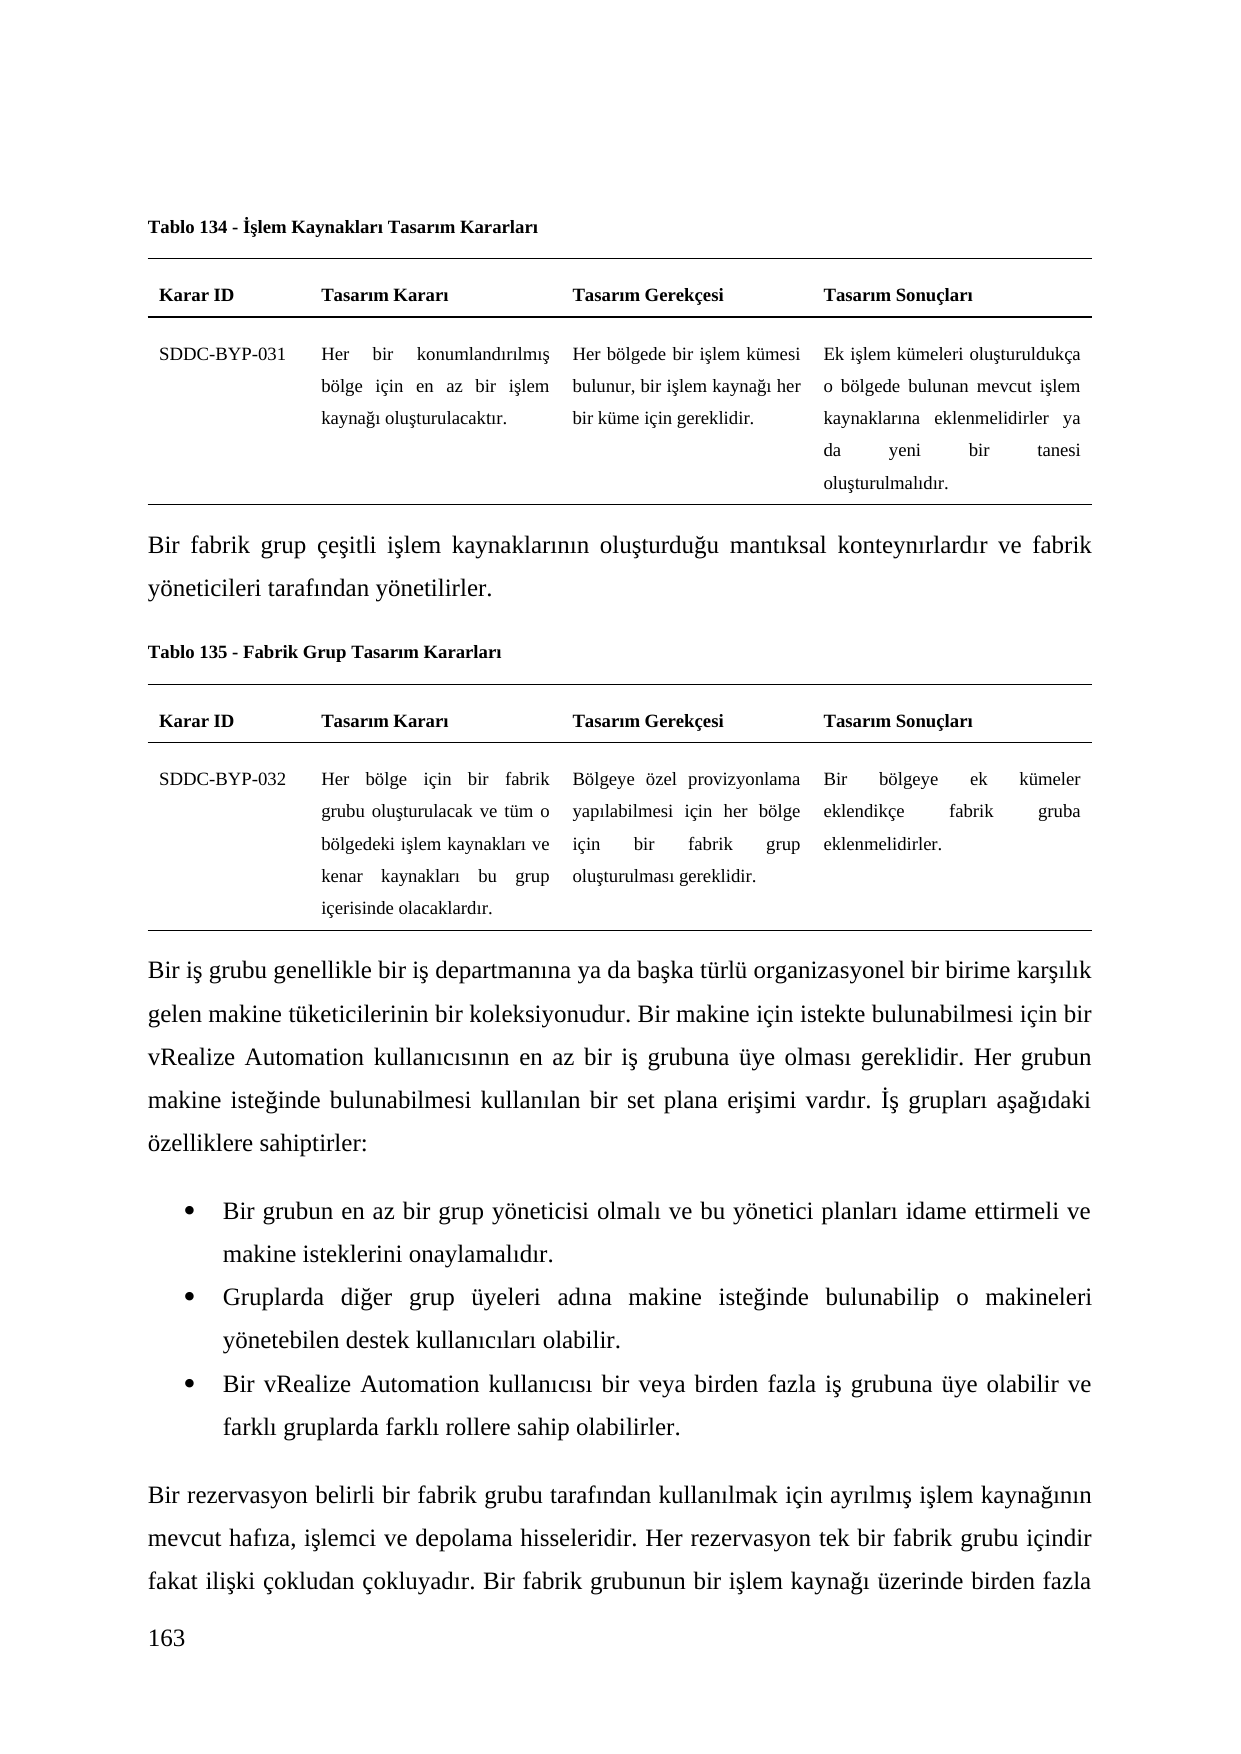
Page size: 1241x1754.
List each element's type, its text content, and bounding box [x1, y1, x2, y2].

text Bir iş grubu genellikle bir iş departmanına ya da başka türlü organizasyonel bir birime karşılık gelen makine tüketicilerinin bir koleksiyonudur. Bir makine için istekte bulunabilmesi için bir vRealize Automation kullanıcısının en az bir iş grubuna üye olması gereklidir. Her grubun makine isteğinde bulunabilmesi kullanılan bir set plana erişimi vardır. İş grupları aşağıdaki özelliklere sahiptirler: [148, 956, 1093, 1157]
text Tablo 134 - İşlem Kaynakları Tasarım Kararları [148, 216, 1093, 237]
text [148, 1480, 1093, 1595]
list Bir vRealize Automation kullanıcısı bir veya birden fazla iş grubuna üye olabilir ve farklı gruplarda farklı rollere sahip olabilirler. [185, 1369, 1093, 1441]
list Bir grubun en az bir grup yöneticisi olmalı ve bu yönetici planları idame ettirmeli ve makine isteklerini onaylamalıdır. [185, 1196, 1093, 1268]
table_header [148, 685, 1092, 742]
list Gruplarda diğer grup üyeleri adına makine isteğinde bulunabilip o makineleri yönetebilen destek kullanıcıları olabilir. [185, 1282, 1093, 1354]
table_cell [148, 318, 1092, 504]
text Bir fabrik grup çeşitli işlem kaynaklarının oluşturduğu mantıksal konteynırlardır ve fabrik yöneticileri tarafından yönetilirler. [148, 530, 1093, 602]
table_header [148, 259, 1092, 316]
text Tablo 135 - Fabrik Grup Tasarım Kararları [148, 641, 1093, 663]
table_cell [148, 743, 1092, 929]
